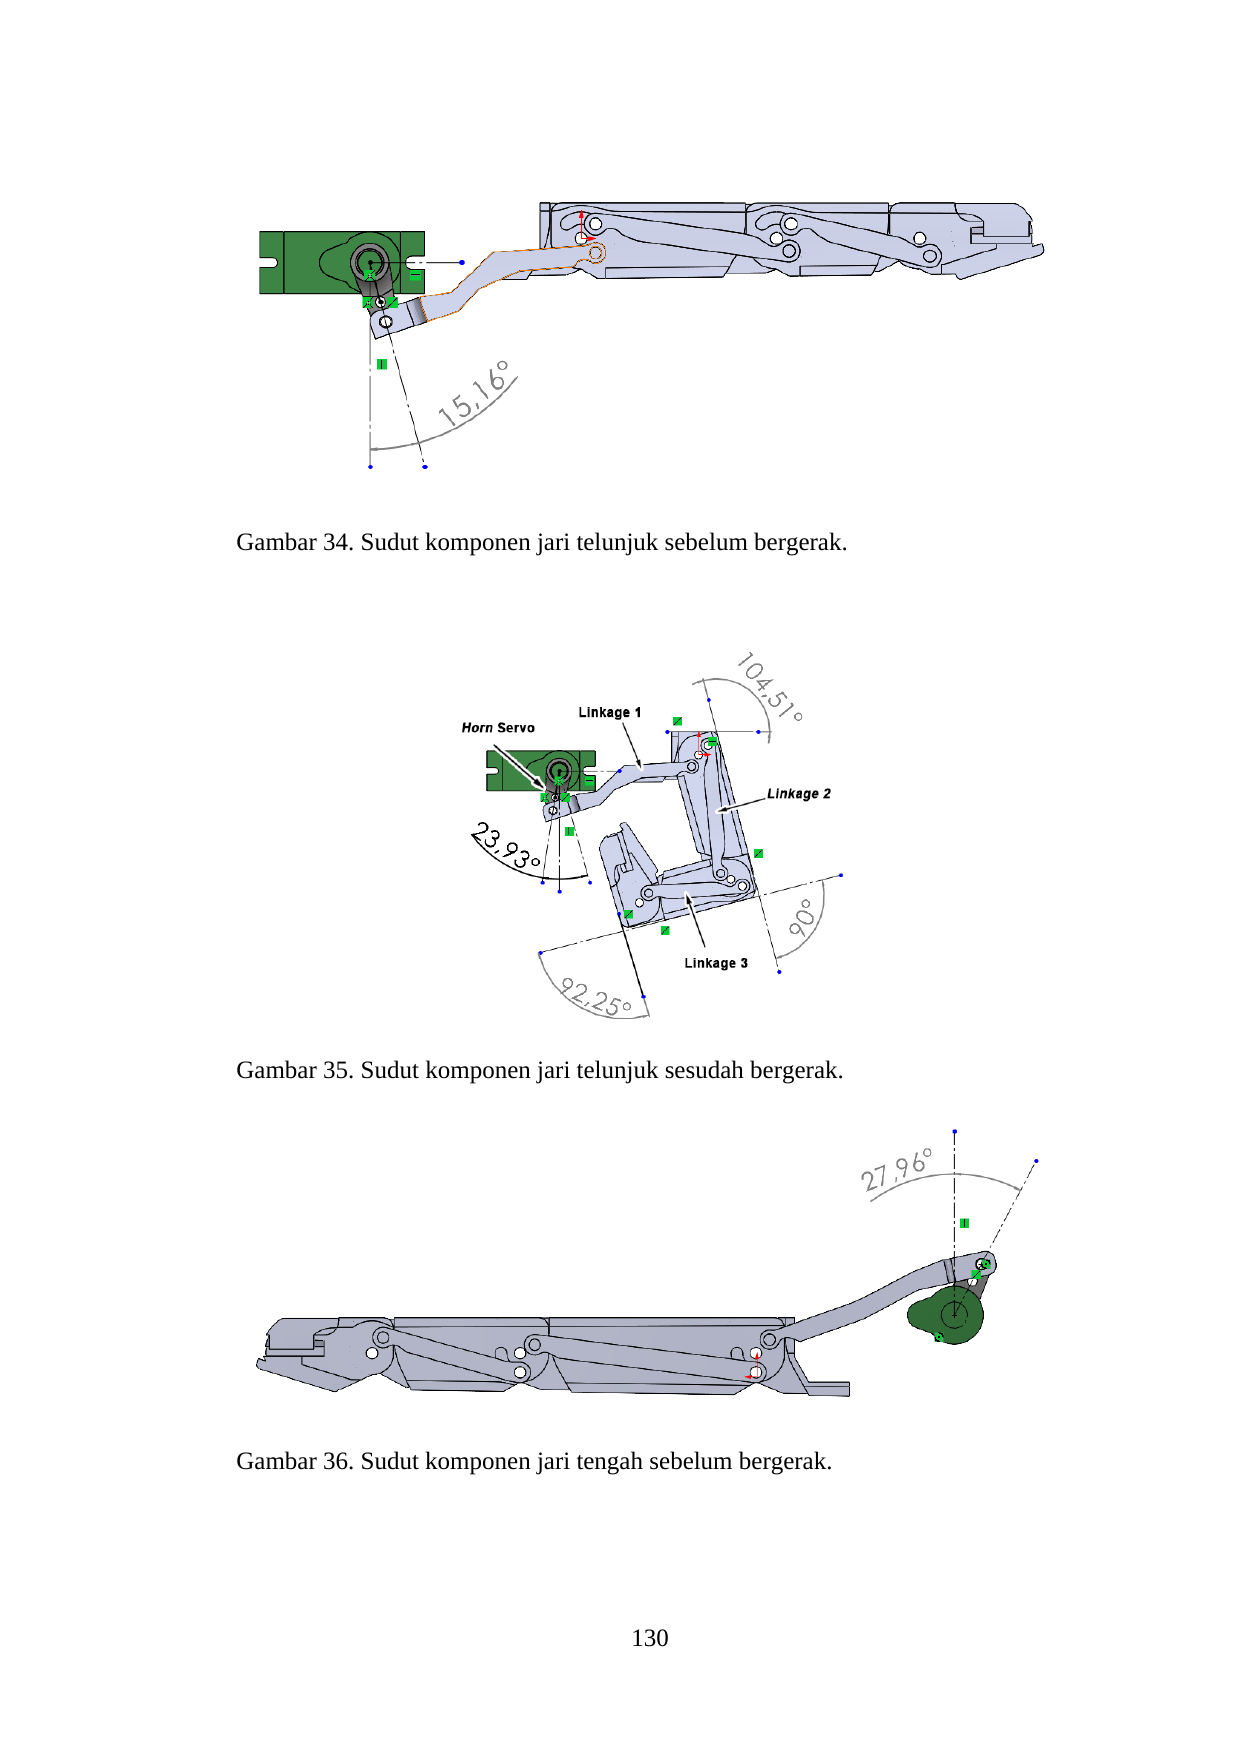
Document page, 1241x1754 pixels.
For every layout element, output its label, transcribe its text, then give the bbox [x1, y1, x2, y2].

picture [452, 646, 848, 1024]
text Gambar 36. Sudut komponen jari tengah sebelum bergerak. [236, 1446, 1063, 1475]
picture [245, 177, 1055, 496]
picture [246, 1114, 1054, 1415]
text Gambar 35. Sudut komponen jari telunjuk sesudah bergerak. [236, 1055, 1063, 1084]
text Gambar 34. Sudut komponen jari telunjuk sebelum bergerak. [236, 527, 1063, 555]
